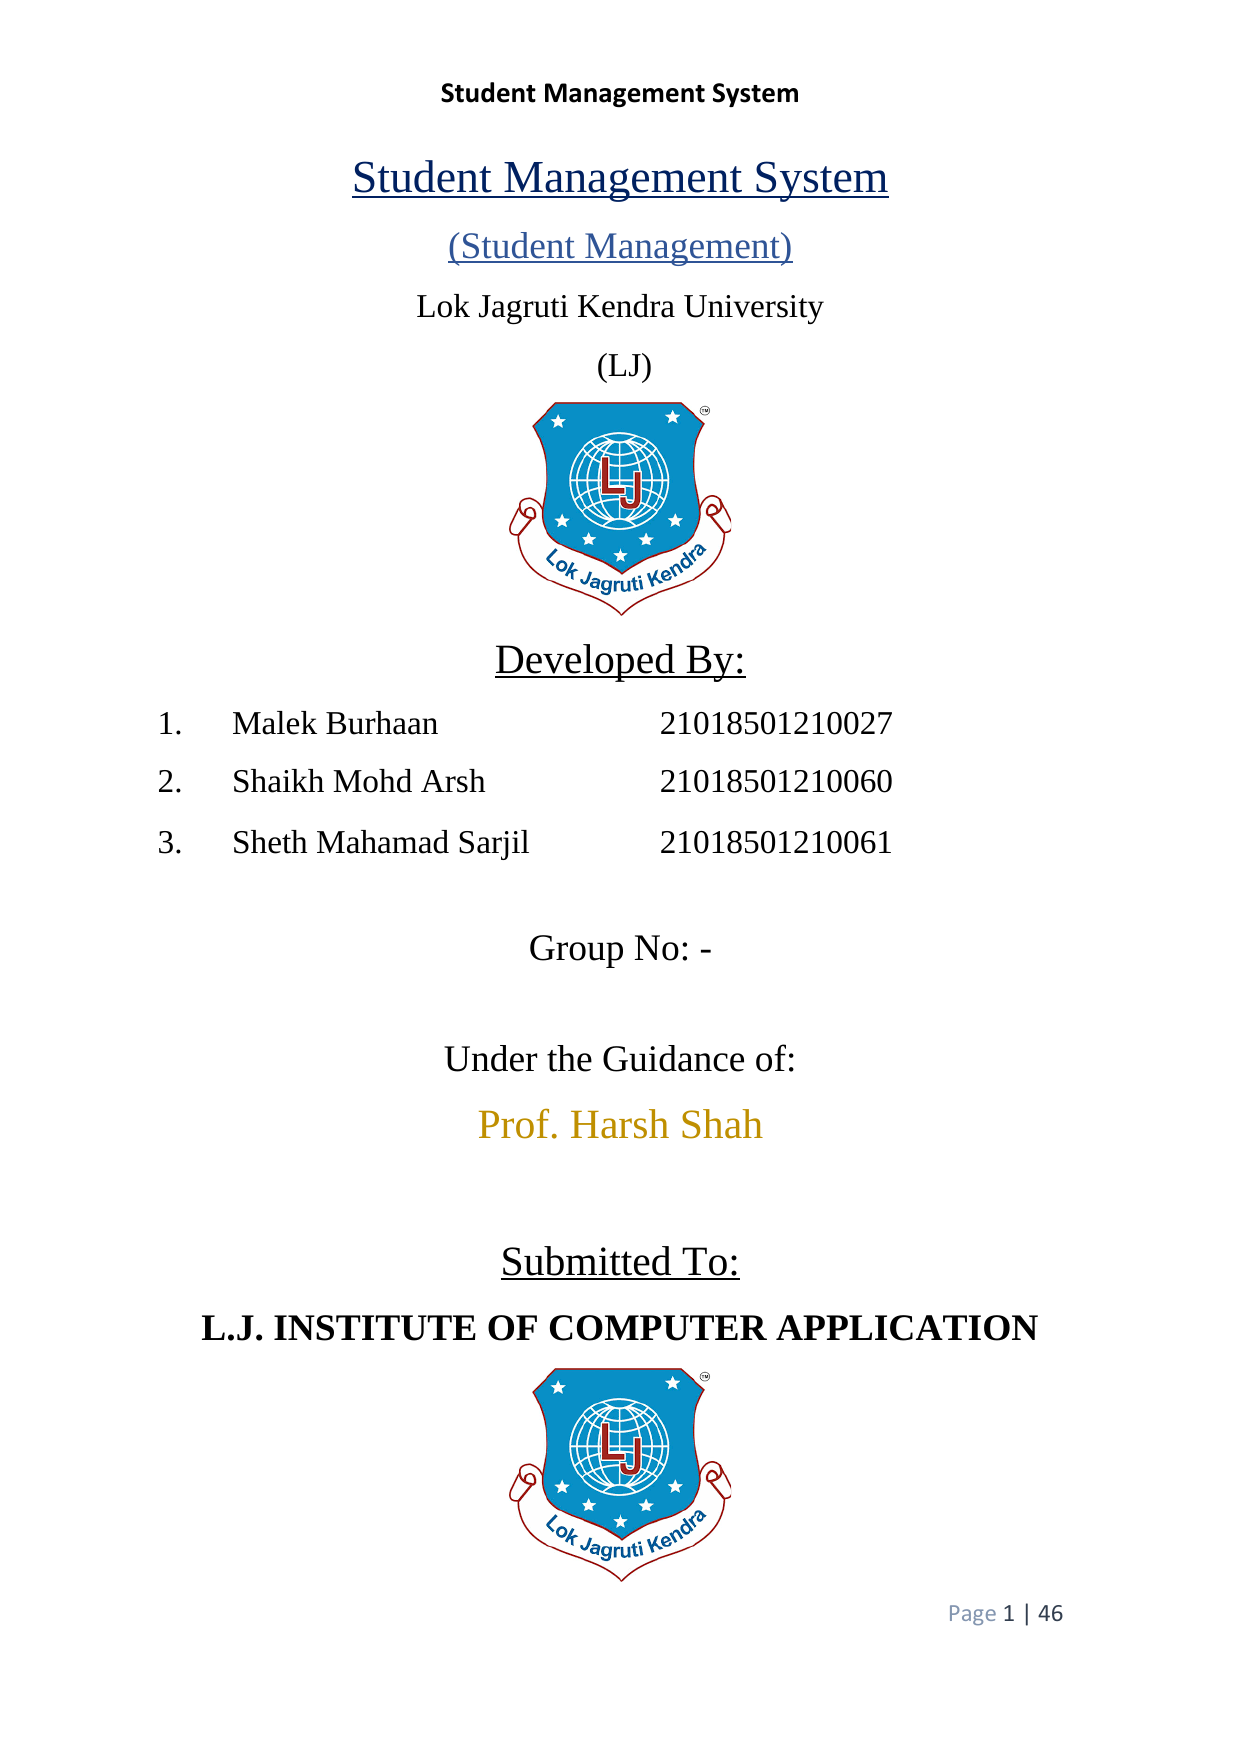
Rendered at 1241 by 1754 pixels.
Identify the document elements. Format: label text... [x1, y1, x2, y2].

table_header 1. [146, 703, 221, 762]
text Submitted To: [150, 1237, 1090, 1284]
table_header Malek Burhaan [221, 703, 648, 762]
text (Student Management) [150, 223, 1090, 267]
text Developed By: [150, 635, 1090, 683]
text Group No: - [150, 926, 1090, 969]
table_cell 3. [146, 822, 221, 881]
picture [509, 1368, 732, 1582]
table_cell 21018501210060 [648, 762, 1094, 822]
table_cell 21018501210061 [648, 822, 1094, 881]
text L.J. INSTITUTE OF COMPUTER APPLICATION [150, 1305, 1090, 1348]
text Lok Jagruti Kendra University [150, 287, 1090, 325]
text Under the Guidance of: [150, 1037, 1090, 1080]
picture [509, 402, 732, 616]
table_cell Shaikh Mohd Arsh [221, 762, 648, 822]
table_cell Sheth Mahamad Sarjil [221, 822, 648, 881]
text Student Management System [150, 150, 1090, 203]
text (LJ) [150, 345, 1090, 383]
table_header 21018501210027 [648, 703, 1094, 762]
text Prof. Harsh Shah [150, 1100, 1090, 1148]
table_cell 2. [146, 762, 221, 822]
